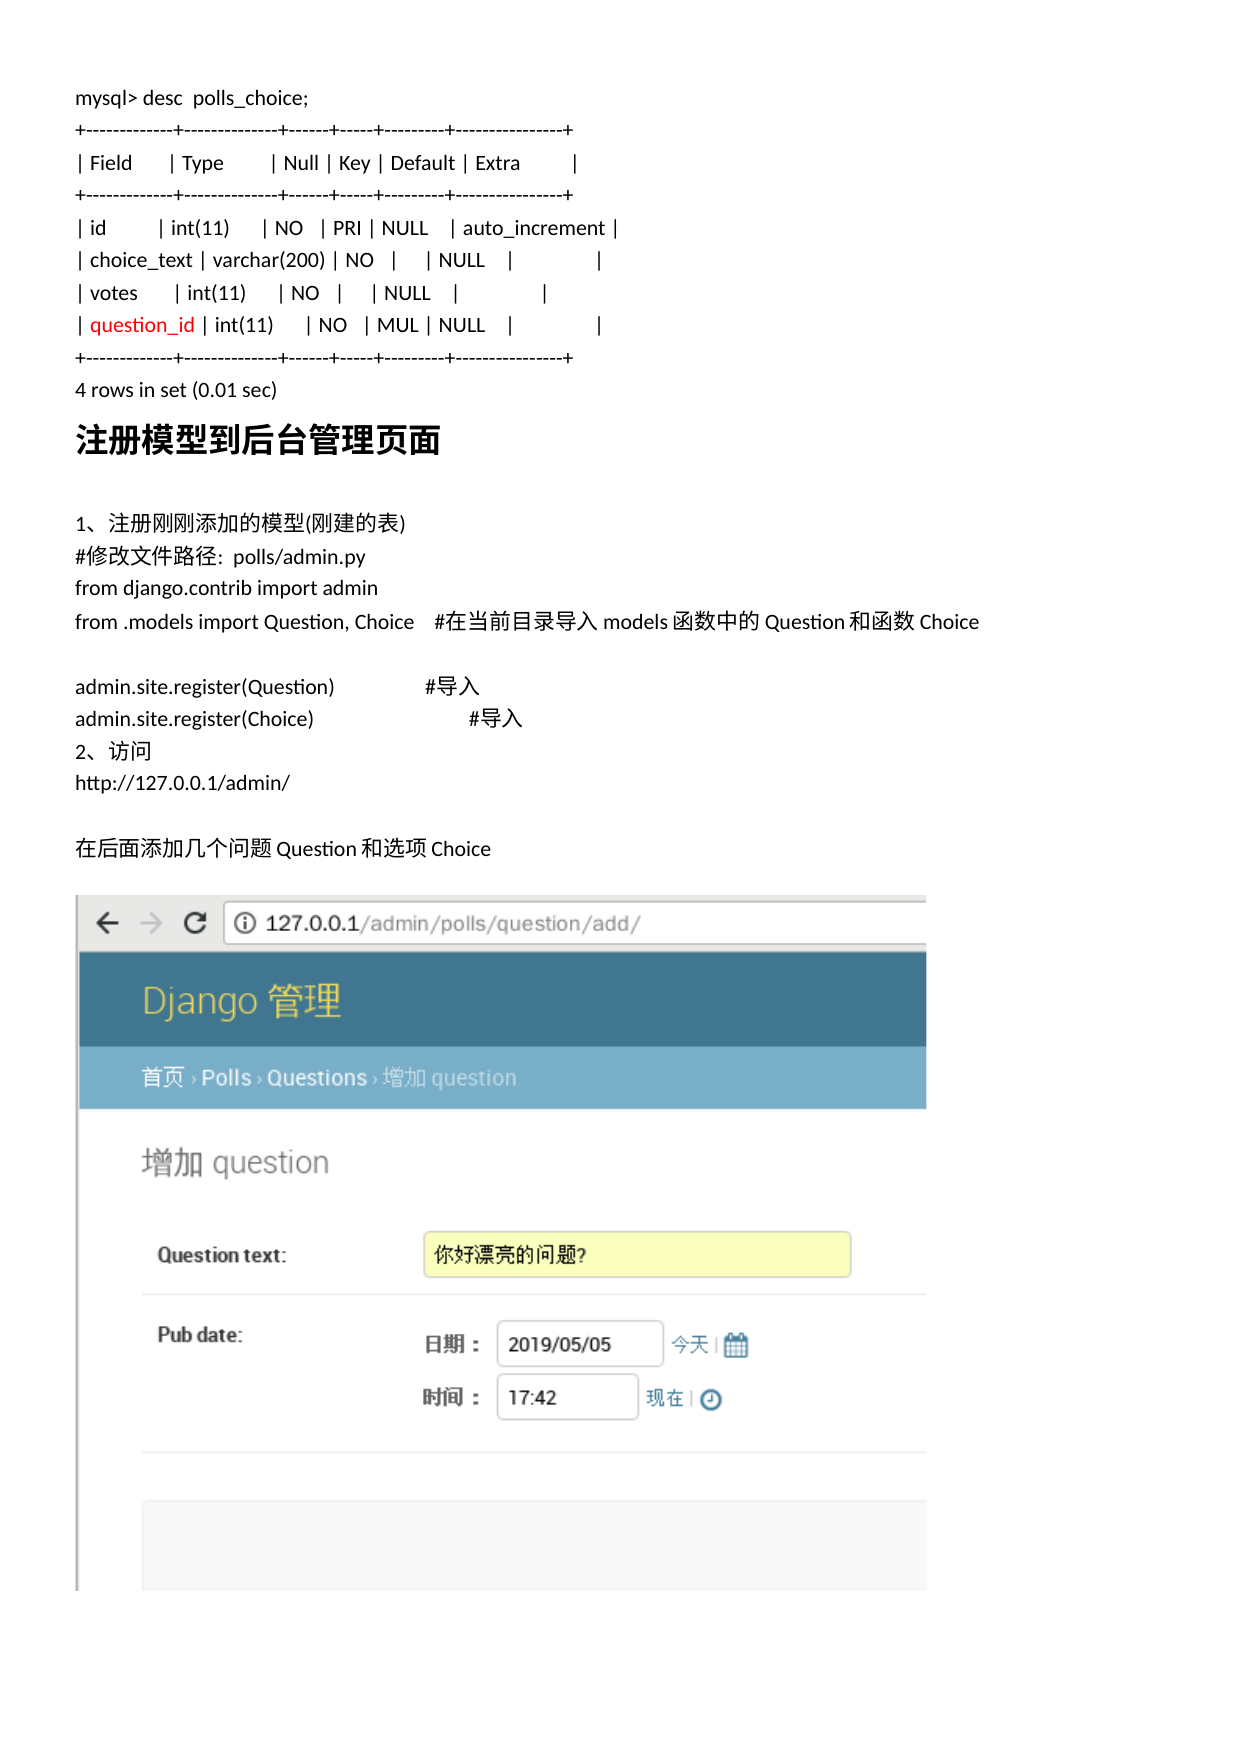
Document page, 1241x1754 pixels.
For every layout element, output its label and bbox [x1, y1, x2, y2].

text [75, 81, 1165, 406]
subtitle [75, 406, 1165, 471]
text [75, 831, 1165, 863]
picture [75, 895, 927, 1591]
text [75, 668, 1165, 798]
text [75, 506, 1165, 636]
